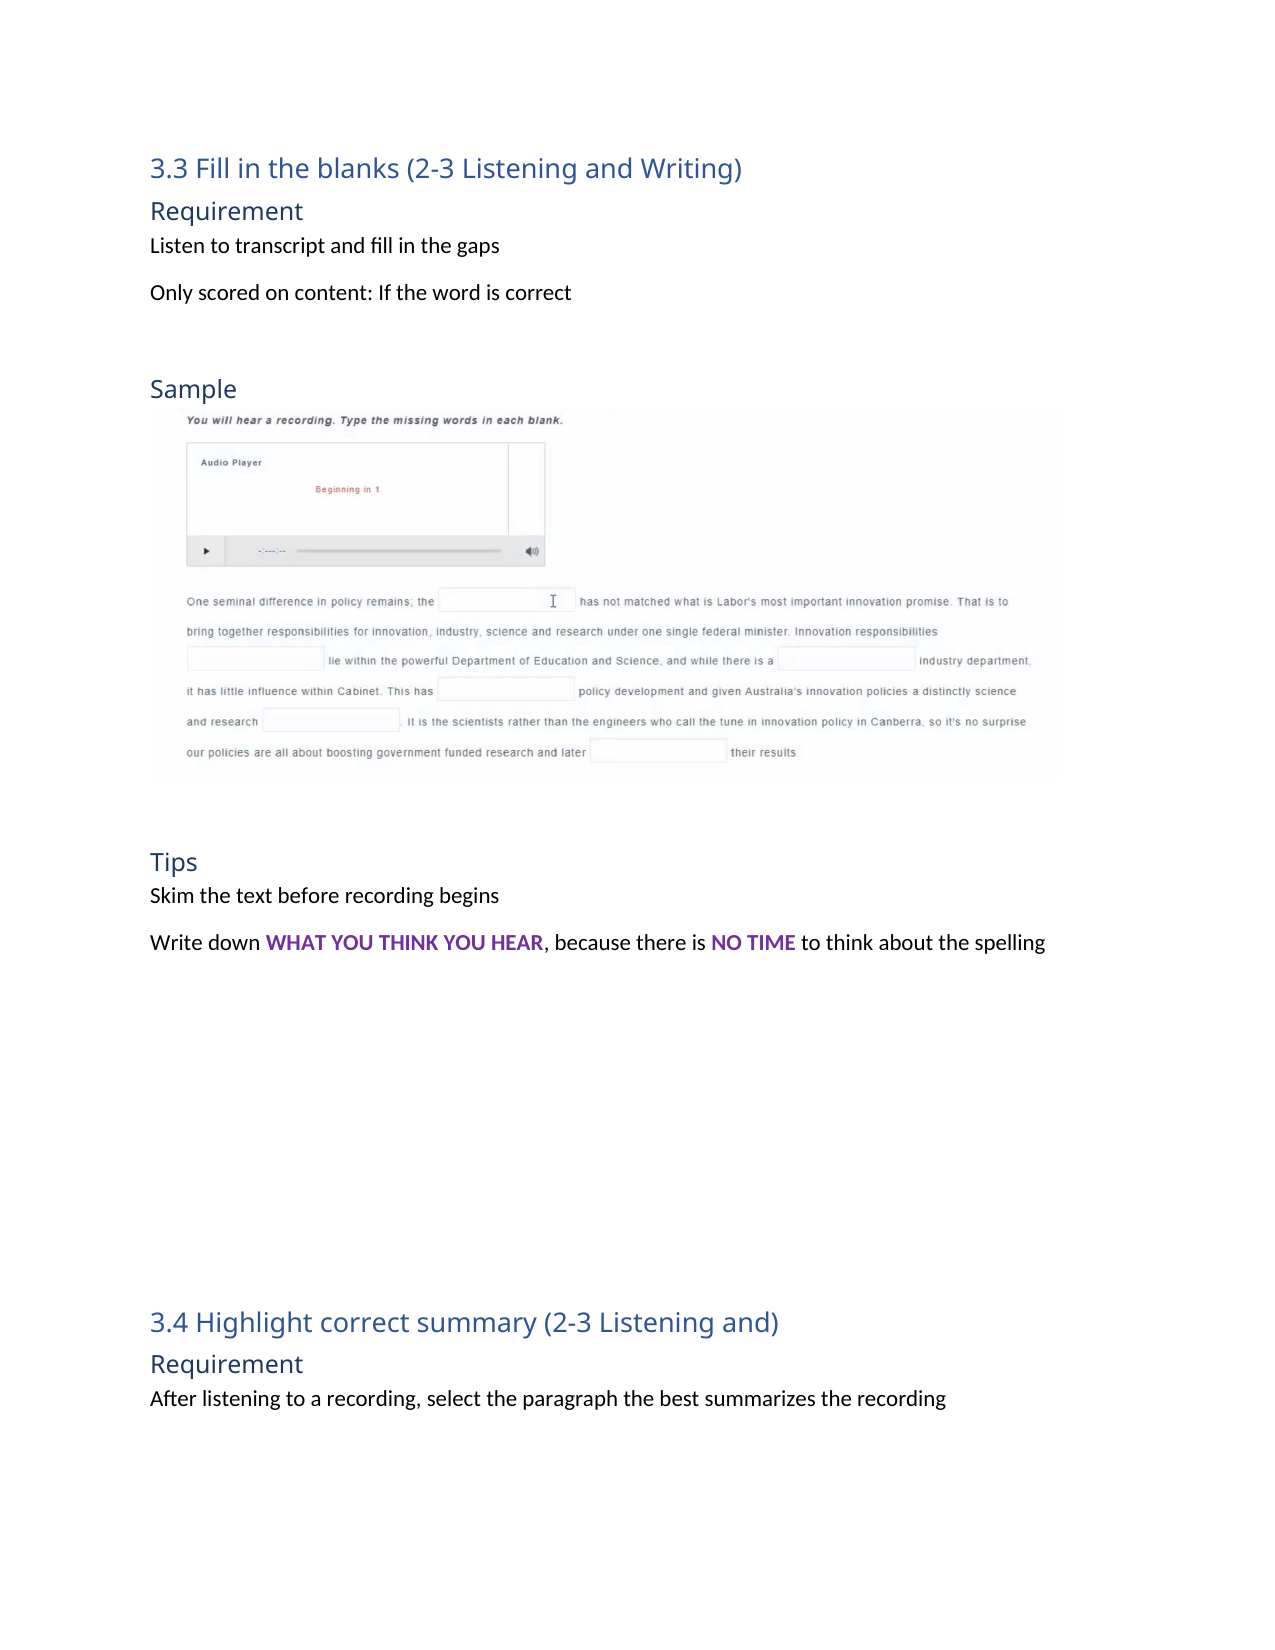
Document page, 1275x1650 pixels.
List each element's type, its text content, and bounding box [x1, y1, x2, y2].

subtitle Tips [150, 844, 1125, 879]
text After listening to a recording, select the paragraph the best summarizes the recording [150, 1384, 1125, 1412]
subtitle Requirement [150, 194, 1125, 228]
text Only scored on content: If the word is correct [150, 278, 1125, 306]
picture [150, 408, 1062, 779]
subtitle Requirement [150, 1347, 1125, 1381]
text Listen to transcript and fill in the gaps [150, 231, 1125, 259]
subtitle 3.4 Highlight correct summary (2-3 Listening and) [150, 1303, 1125, 1340]
text Write down WHAT YOU THINK YOU HEAR, because there is NO TIME to think about the spelling [150, 928, 1125, 956]
subtitle 3.3 Fill in the blanks (2-3 Listening and Writing) [150, 150, 1125, 187]
text Skim the text before recording begins [150, 881, 1125, 909]
subtitle Sample [150, 371, 1125, 405]
